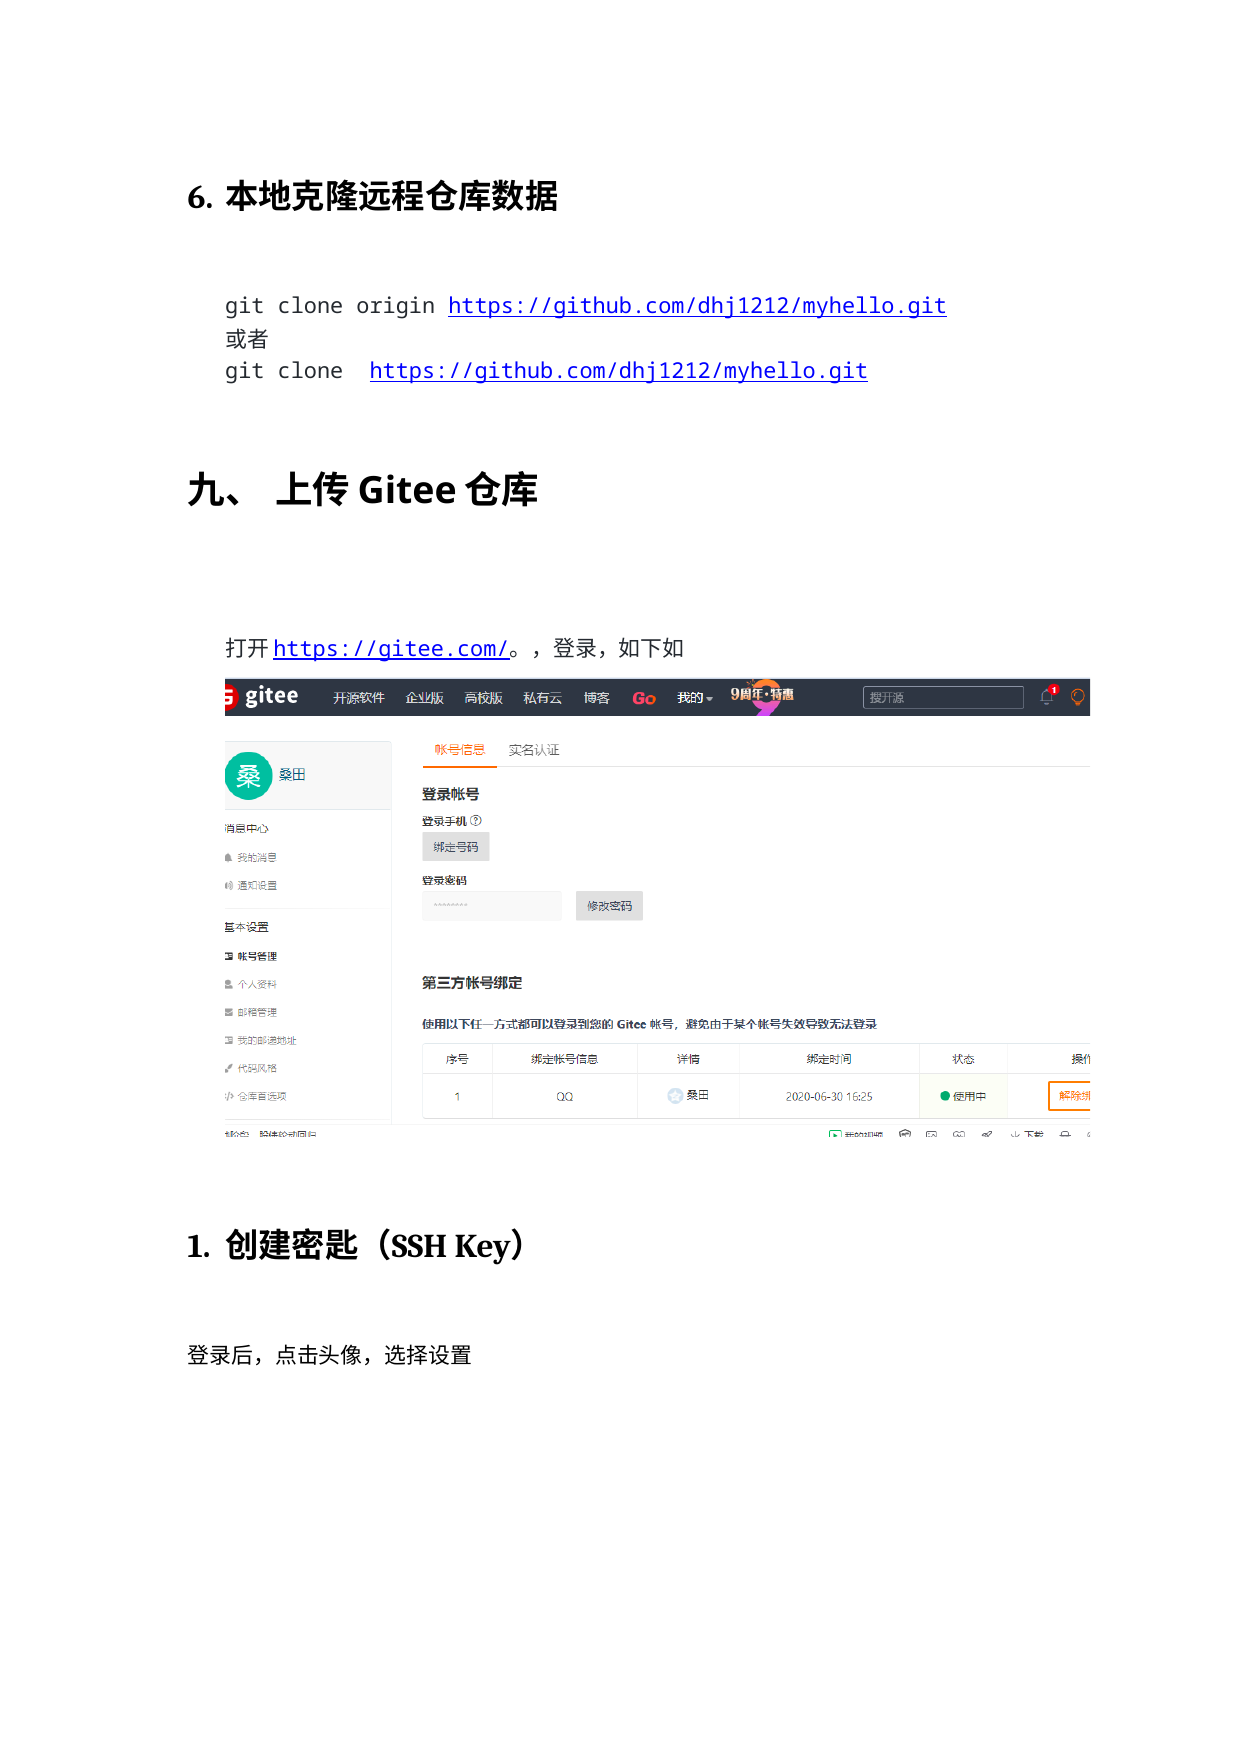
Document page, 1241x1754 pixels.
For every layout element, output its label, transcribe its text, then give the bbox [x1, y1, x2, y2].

subtitle 上传Gitee仓库 [187, 454, 1053, 519]
list git clone https://github.com/dhj1212/myhello.git [225, 354, 1053, 387]
list 打开https://gitee.com/。，登录，如下如 [225, 631, 1053, 663]
list 或者 [225, 322, 1053, 354]
subtitle 创建密匙（SSH Key） [187, 1210, 1053, 1275]
picture [225, 677, 1091, 1137]
text 登录后，点击头像，选择设置 [187, 1337, 1053, 1370]
subtitle 本地克隆远程仓库数据 [187, 162, 1053, 227]
list git clone origin https://github.com/dhj1212/myhello.git [225, 289, 1053, 322]
